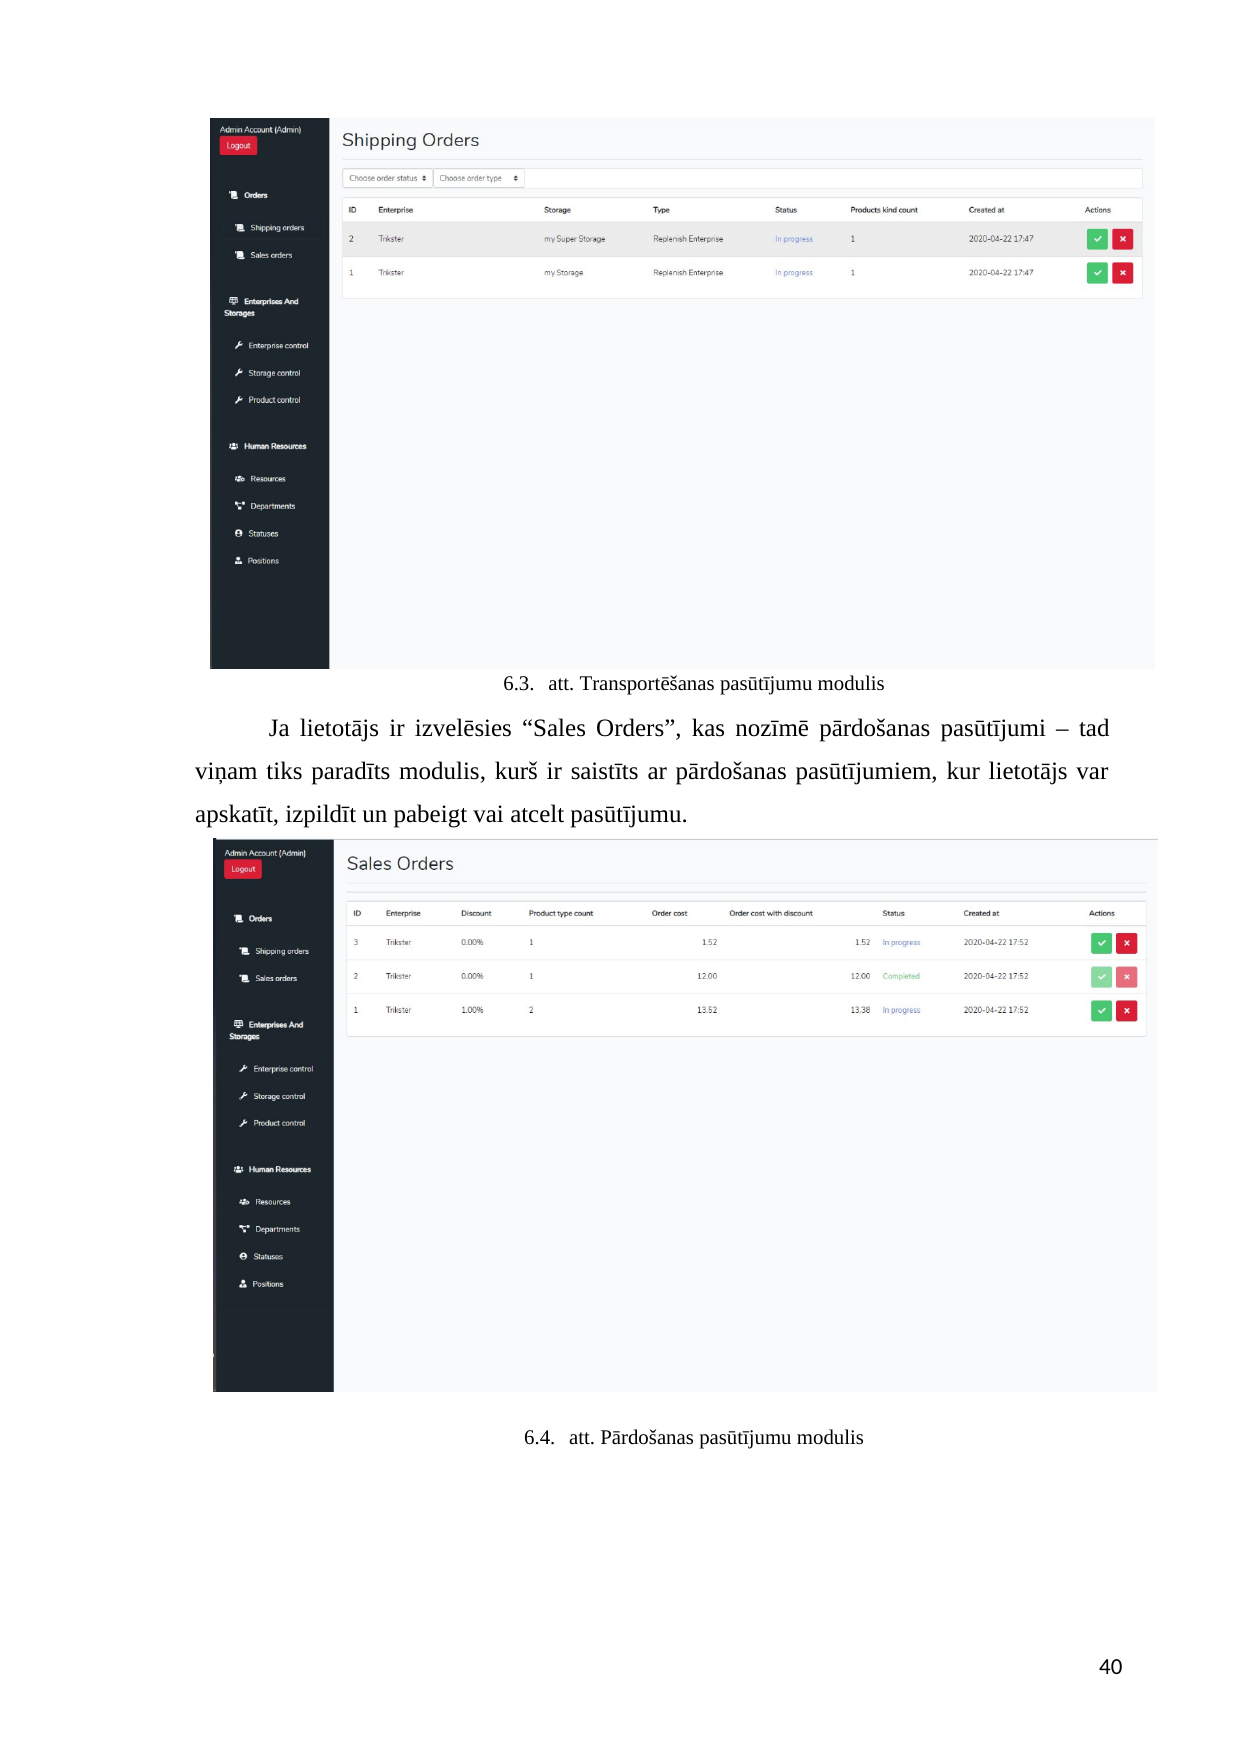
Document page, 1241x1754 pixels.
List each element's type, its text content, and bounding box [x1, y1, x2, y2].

picture [213, 838, 1158, 1392]
text Ja lietotājs ir izvelēsies “Sales Orders”, kas nozīmē pārdošanas pasūtījumi – tad viņam tiks paradīts modulis, kurš ir saistīts ar pārdošanas pasūtījumiem, kur lietotājs var apskatīt, izpildīt un pabeigt vai atcelt pasūtījumu. [195, 713, 1110, 828]
picture [210, 118, 1155, 669]
list att. Transportēšanas pasūtījumu modulis [266, 669, 1122, 695]
list att. Pārdošanas pasūtījumu modulis [266, 1392, 1122, 1449]
